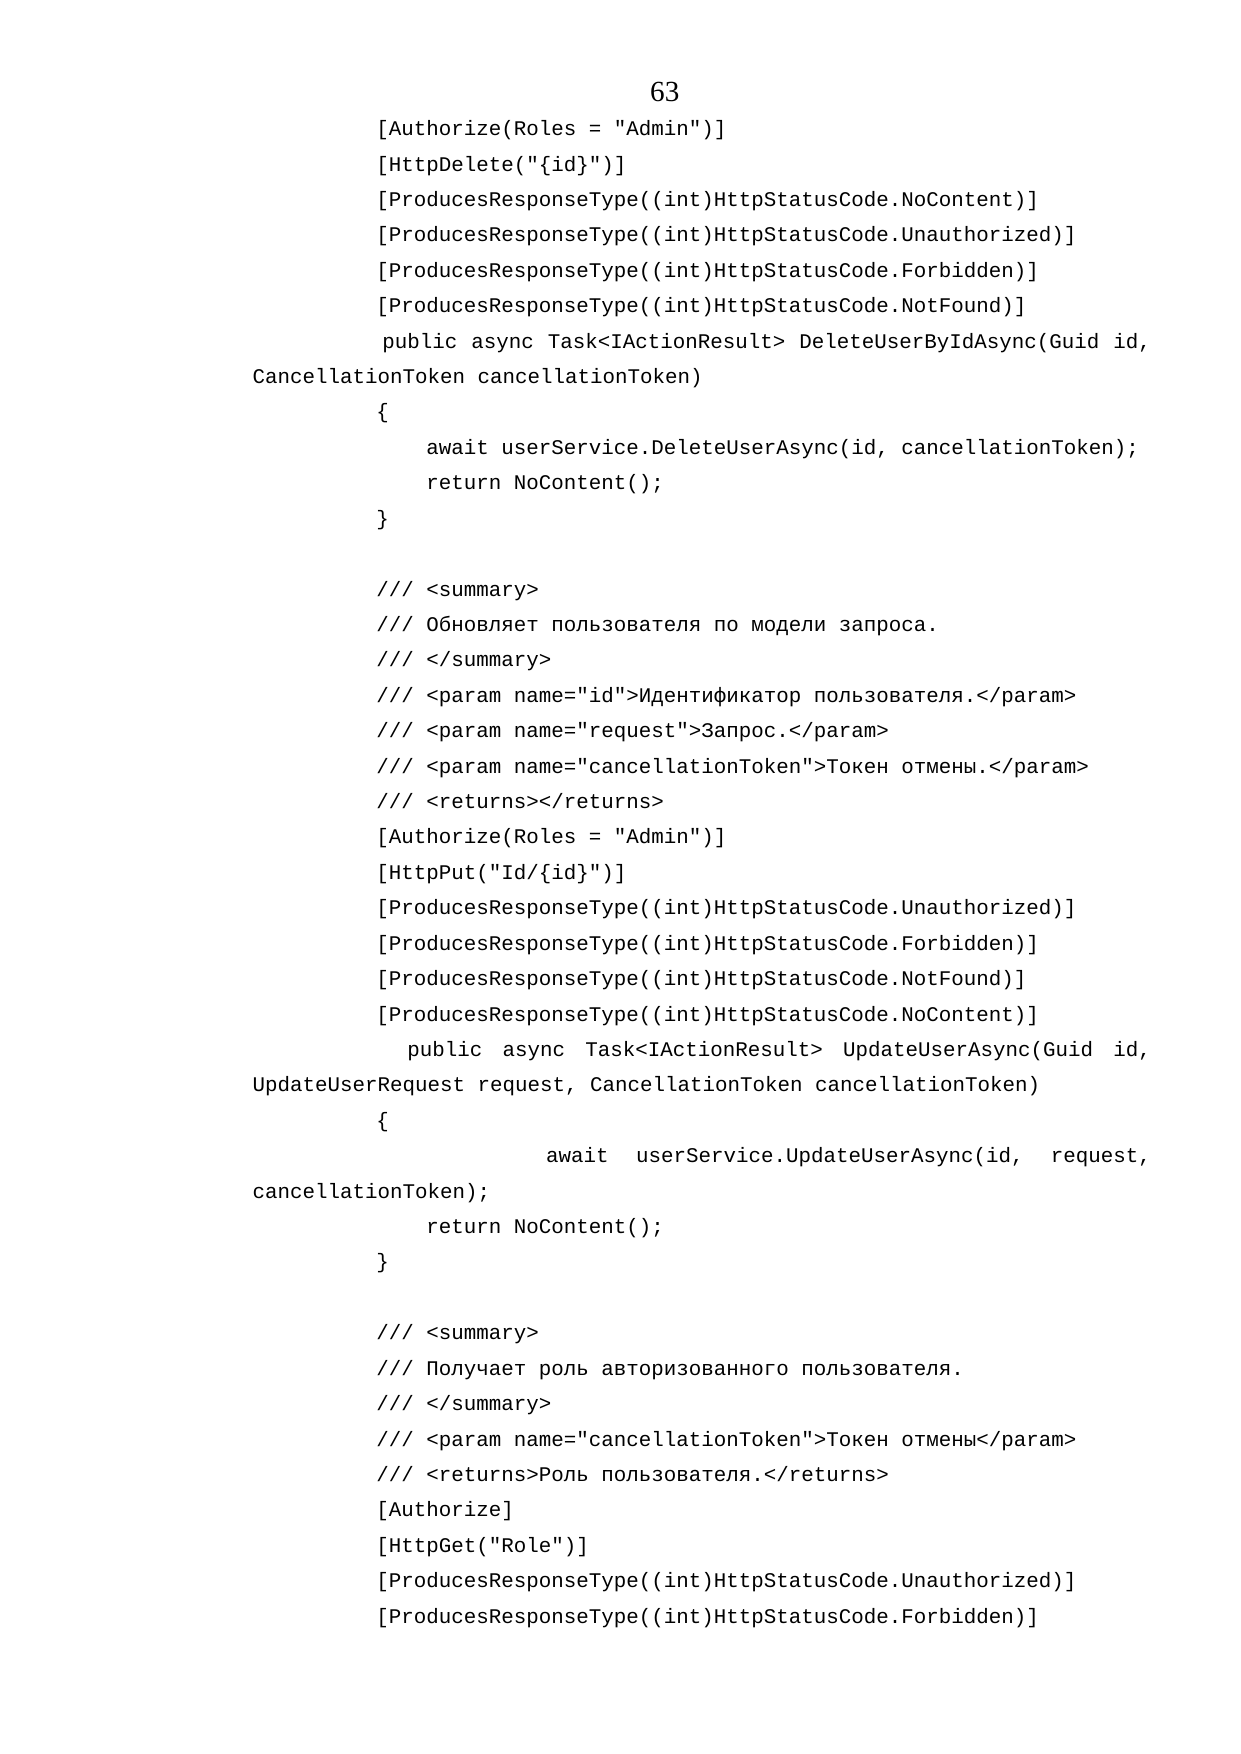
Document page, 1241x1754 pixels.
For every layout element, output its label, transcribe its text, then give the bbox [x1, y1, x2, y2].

list [Authorize] [252, 1499, 1152, 1523]
list /// <param name="id">Идентификатор пользователя.</param> [252, 685, 1152, 708]
list /// <param name="cancellationToken">Токен отмены.</param> [252, 756, 1152, 779]
list /// <returns>Роль пользователя.</returns> [252, 1464, 1152, 1488]
list [ProducesResponseType((int)HttpStatusCode.Forbidden)] [252, 260, 1152, 283]
list /// Получает роль авторизованного пользователя. [252, 1358, 1152, 1381]
list /// <param name="cancellationToken">Токен отмены</param> [252, 1428, 1152, 1452]
list /// Обновляет пользователя по модели запроса. [252, 614, 1152, 638]
list [Authorize(Roles = "Admin")] [252, 118, 1152, 142]
list /// <summary> [252, 578, 1152, 602]
list await userService.UpdateUserAsync(id, request, cancellationToken); [252, 1145, 1152, 1204]
list [Authorize(Roles = "Admin")] [252, 826, 1152, 850]
list [ProducesResponseType((int)HttpStatusCode.Unauthorized)] [252, 1570, 1152, 1594]
list return NoContent(); [252, 1216, 1152, 1240]
list /// <param name="request">Запрос.</param> [252, 720, 1152, 744]
list /// </summary> [252, 649, 1152, 673]
list [HttpGet("Role")] [252, 1535, 1152, 1558]
list /// </summary> [252, 1393, 1152, 1417]
list { [252, 401, 1152, 425]
list /// <returns></returns> [252, 791, 1152, 815]
list [ProducesResponseType((int)HttpStatusCode.Unauthorized)] [252, 897, 1152, 921]
list [ProducesResponseType((int)HttpStatusCode.NotFound)] [252, 295, 1152, 319]
list } [252, 508, 1152, 531]
list [ProducesResponseType((int)HttpStatusCode.NoContent)] [252, 1003, 1152, 1027]
list public async Task<IActionResult> DeleteUserByIdAsync(Guid id, CancellationToken cancellationToken) [252, 331, 1152, 390]
list [HttpDelete("{id}")] [252, 153, 1152, 177]
list [ProducesResponseType((int)HttpStatusCode.NotFound)] [252, 968, 1152, 992]
list [ProducesResponseType((int)HttpStatusCode.Forbidden)] [252, 1606, 1152, 1629]
list await userService.DeleteUserAsync(id, cancellationToken); [252, 437, 1152, 461]
list public async Task<IActionResult> UpdateUserAsync(Guid id, UpdateUserRequest request, CancellationToken cancellationToken) [252, 1039, 1152, 1098]
list return NoContent(); [252, 472, 1152, 496]
list [ProducesResponseType((int)HttpStatusCode.NoContent)] [252, 189, 1152, 213]
list } [252, 1251, 1152, 1275]
list [ProducesResponseType((int)HttpStatusCode.Forbidden)] [252, 933, 1152, 956]
list [ProducesResponseType((int)HttpStatusCode.Unauthorized)] [252, 224, 1152, 248]
list { [252, 1110, 1152, 1133]
list /// <summary> [252, 1322, 1152, 1346]
list [HttpPut("Id/{id}")] [252, 862, 1152, 886]
